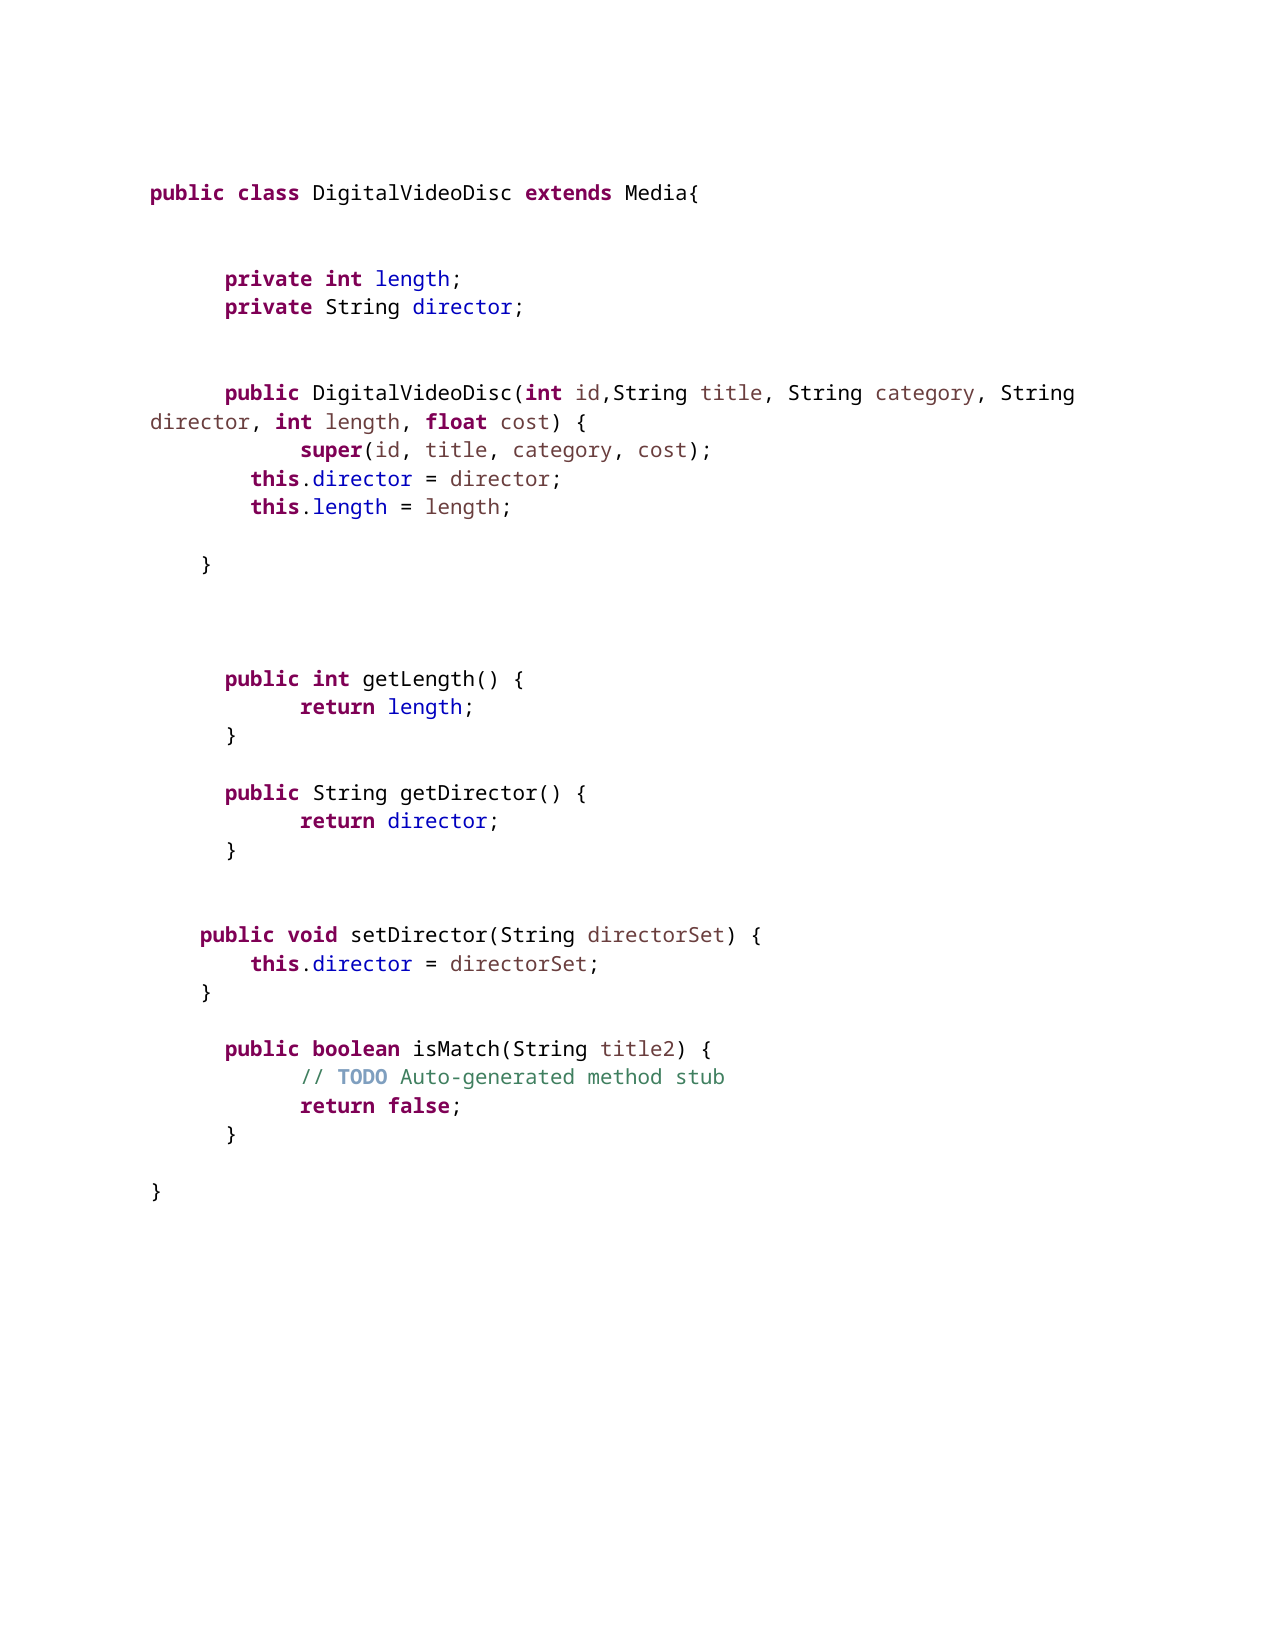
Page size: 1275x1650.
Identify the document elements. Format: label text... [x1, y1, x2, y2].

text super(id, title, category, cost); [150, 435, 1125, 464]
text return false; [150, 1091, 1125, 1119]
text return length; [150, 692, 1125, 721]
text return director; [150, 806, 1125, 835]
text this.director = director; [150, 464, 1125, 492]
text } [150, 1119, 1125, 1148]
text public class DigitalVideoDisc extends Media{ [150, 178, 1125, 207]
text private String director; [150, 292, 1125, 321]
text this.length = length; [150, 492, 1125, 521]
text } [150, 835, 1125, 863]
text private int length; [150, 264, 1125, 292]
text public int getLength() { [150, 664, 1125, 692]
text this.director = directorSet; [150, 949, 1125, 977]
text // TODO Auto-generated method stub [150, 1062, 1125, 1091]
text public String getDirector() { [150, 778, 1125, 806]
text public void setDirector(String directorSet) { [150, 920, 1125, 949]
text } [150, 1176, 1125, 1205]
text } [150, 721, 1125, 749]
text public boolean isMatch(String title2) { [150, 1034, 1125, 1062]
text } [150, 977, 1125, 1006]
text public DigitalVideoDisc(int id,String title, String category, String director, int length, float cost) { [150, 378, 1125, 435]
text } [150, 549, 1125, 578]
